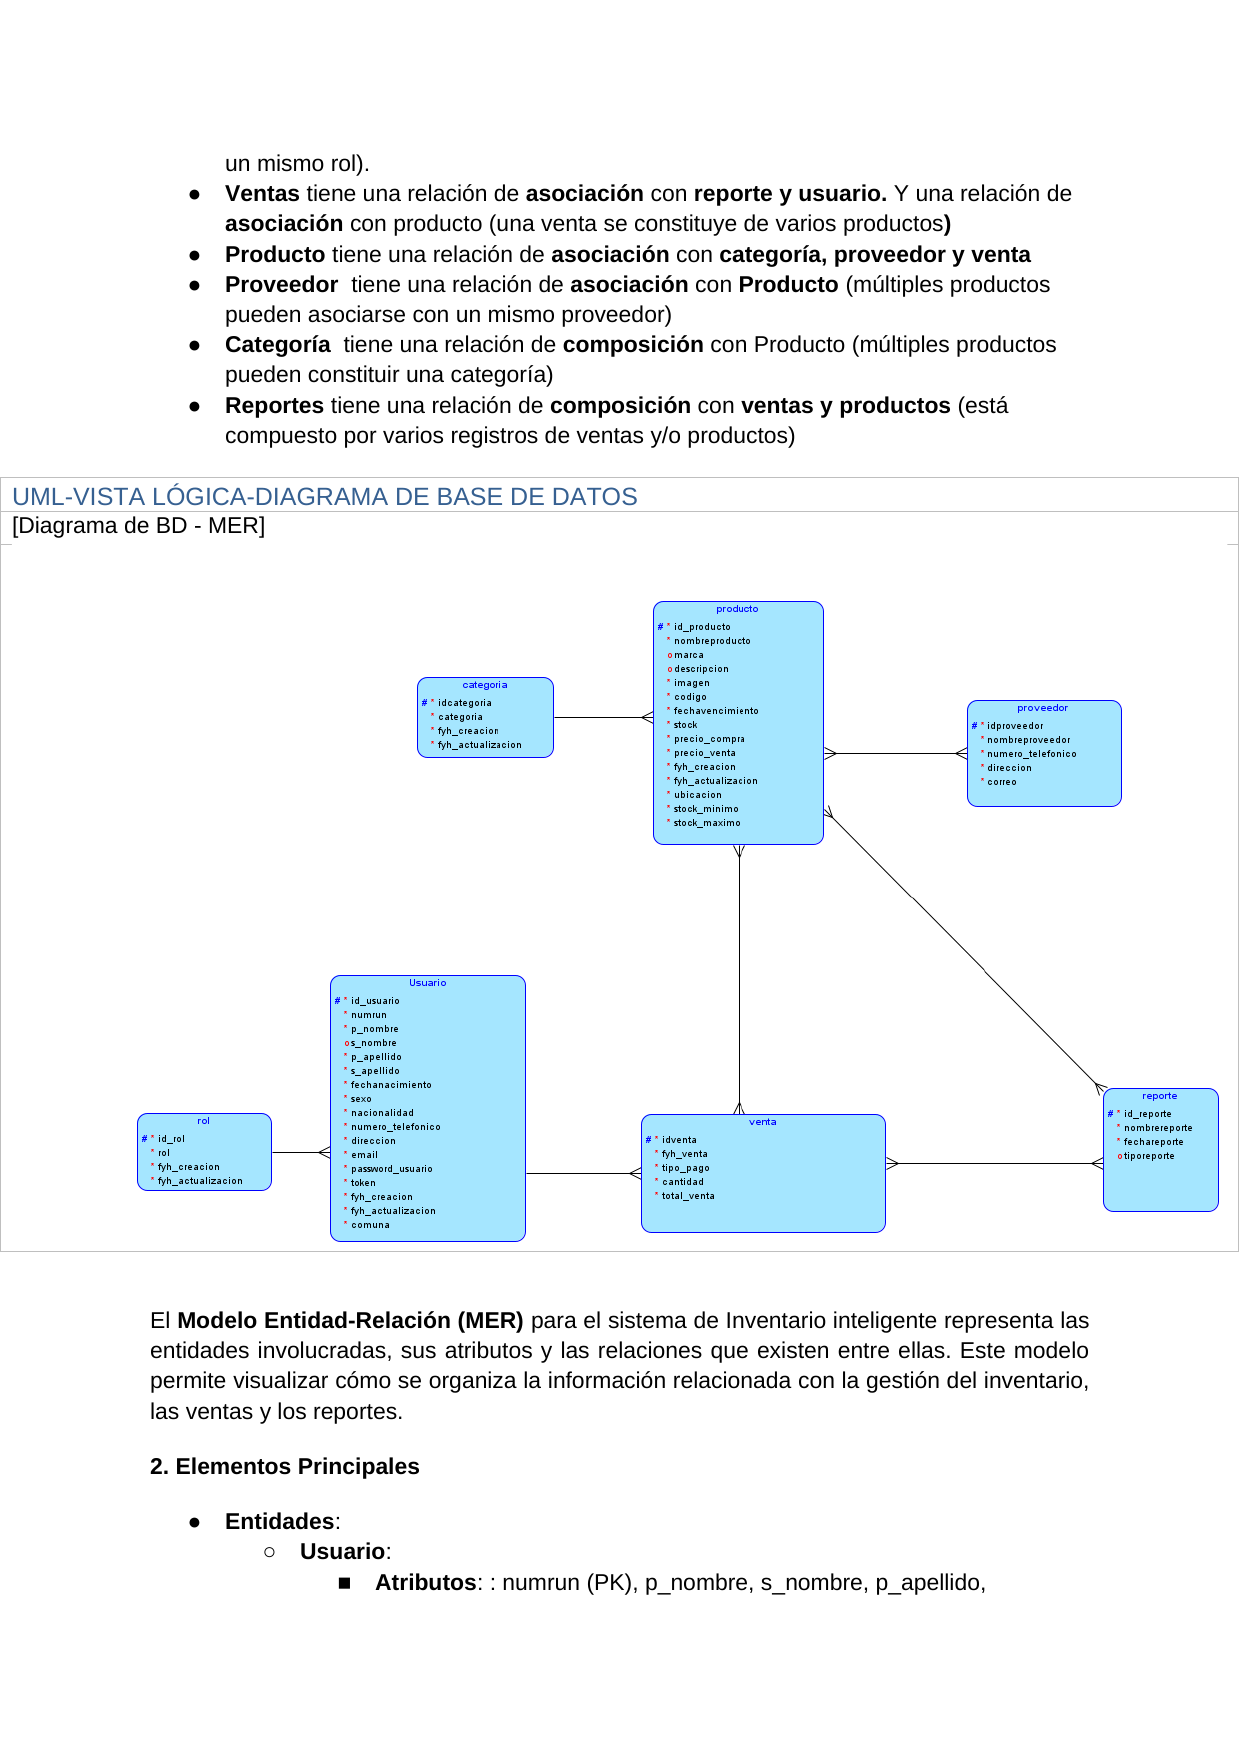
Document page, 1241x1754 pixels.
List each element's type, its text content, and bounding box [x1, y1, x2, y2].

table_cell [1, 545, 11, 1251]
table_cell [Diagrama de BD - MER] [1, 512, 1238, 543]
text 2. Elementos Principales [150, 1453, 1090, 1479]
list Categoría tiene una relación de composición con Producto (múltiples productos pueden constituir una categoría) [187, 331, 1090, 388]
picture [11, 544, 1228, 1251]
table_header UML-VISTA LÓGICA-DIAGRAMA DE BASE DE DATOS [1, 478, 1238, 511]
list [337, 1568, 1090, 1595]
list Ventas tiene una relación de asociación con reporte y usuario. Y una relación de asociación con producto (una venta se constituye de varios productos) [187, 180, 1090, 237]
list Reportes tiene una relación de composición con ventas y productos (está compuesto por varios registros de ventas y/o productos) [187, 392, 1090, 448]
table_cell [1228, 545, 1238, 1251]
list Usuario: [262, 1538, 1090, 1565]
text El Modelo Entidad-Relación (MER) para el sistema de Inventario inteligente representa las entidades involucradas, sus atributos y las relaciones que existen entre ellas. Este modelo permite visualizar cómo se organiza la información relacionada con la gestión del inventario, las ventas y los reportes. [150, 1307, 1090, 1424]
list Producto tiene una relación de asociación con categoría, proveedor y venta [187, 241, 1090, 267]
list Entidades: [187, 1508, 1090, 1534]
list Proveedor tiene una relación de asociación con Producto (múltiples productos pueden asociarse con un mismo proveedor) [187, 271, 1090, 327]
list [187, 150, 1090, 176]
